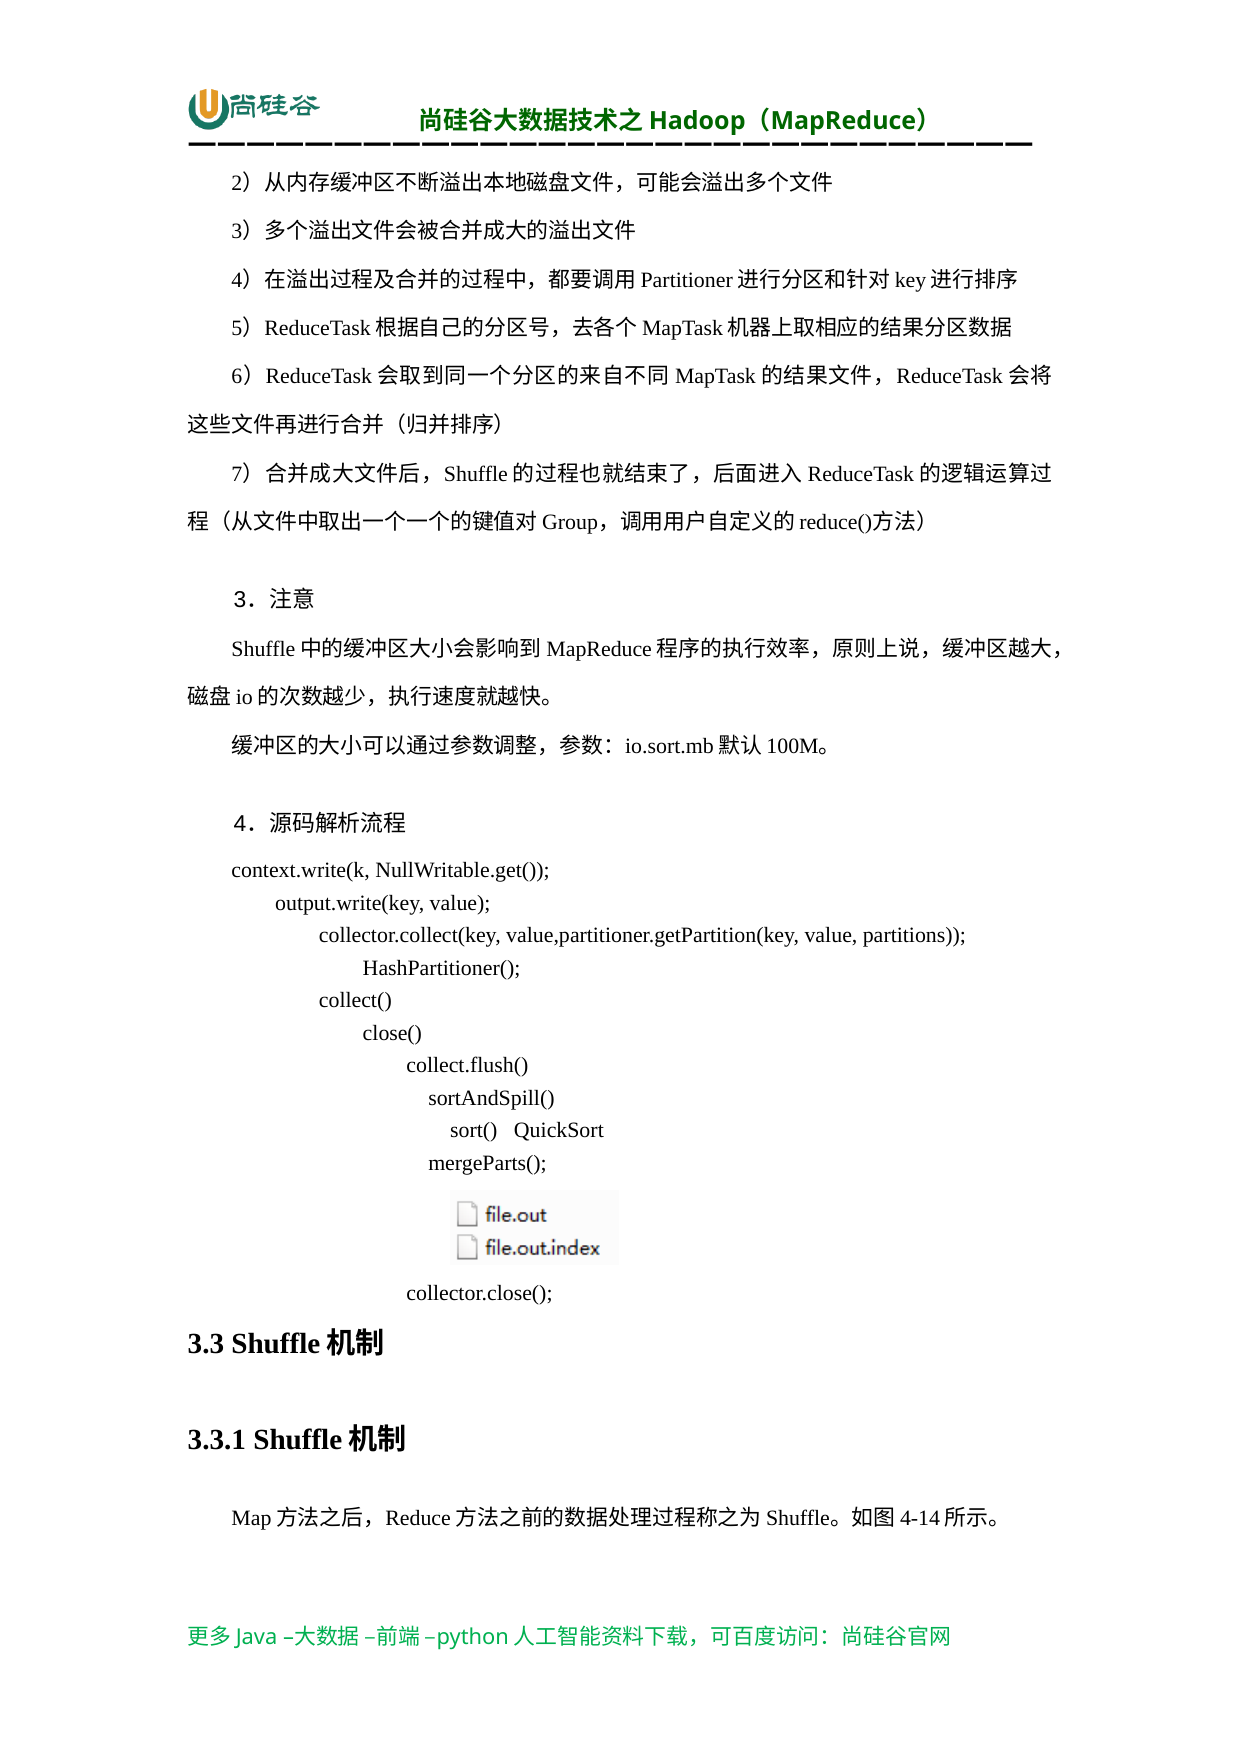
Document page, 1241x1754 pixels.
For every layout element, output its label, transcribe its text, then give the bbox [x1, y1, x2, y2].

text context.write(k, NullWritable.get()); [231, 853, 1053, 886]
text collector.collect(key, value,partitioner.getPartition(key, value, partitions)); [275, 918, 1053, 951]
subtitle 3.3.1 Shuffle机制 [187, 1404, 1053, 1469]
text collector.close(); [362, 1276, 1053, 1308]
picture [187, 88, 320, 130]
text collect() [275, 983, 1053, 1016]
text 3）多个溢出文件会被合并成大的溢出文件 [187, 213, 1053, 246]
text 2）从内存缓冲区不断溢出本地磁盘文件，可能会溢出多个文件 [187, 165, 1053, 197]
text Shuffle中的缓冲区大小会影响到MapReduce程序的执行效率，原则上说，缓冲区越大，磁盘io的次数越少，执行速度就越快。 [187, 630, 1053, 711]
text output.write(key, value); [231, 886, 1053, 918]
text 7）合并成大文件后，Shuffle的过程也就结束了，后面进入ReduceTask的逻辑运算过程（从文件中取出一个一个的键值对Group，调用用户自定义的reduce()方法） [187, 455, 1053, 536]
text Map方法之后，Reduce方法之前的数据处理过程称之为Shuffle。如图4-14所示。 [187, 1499, 1053, 1532]
text collect.flush() [319, 1048, 1053, 1081]
picture [450, 1190, 620, 1265]
text close() [275, 1016, 1053, 1048]
text 6）ReduceTask会取到同一个分区的来自不同MapTask的结果文件，ReduceTask会将这些文件再进行合并（归并排序） [187, 358, 1053, 439]
text 3．注意 [187, 565, 1053, 630]
text 4）在溢出过程及合并的过程中，都要调用Partitioner进行分区和针对key进行排序 [187, 261, 1053, 294]
text mergeParts(); [384, 1146, 1053, 1178]
text 4．源码解析流程 [187, 788, 1053, 853]
text HashPartitioner(); [275, 951, 1053, 983]
text sortAndSpill() [384, 1081, 1053, 1113]
text sort() QuickSort [384, 1113, 1053, 1146]
text 5）ReduceTask根据自己的分区号，去各个MapTask机器上取相应的结果分区数据 [187, 310, 1053, 342]
text 缓冲区的大小可以通过参数调整，参数：io.sort.mb默认100M。 [187, 727, 1053, 760]
subtitle 3.3 Shuffle机制 [187, 1308, 1053, 1373]
